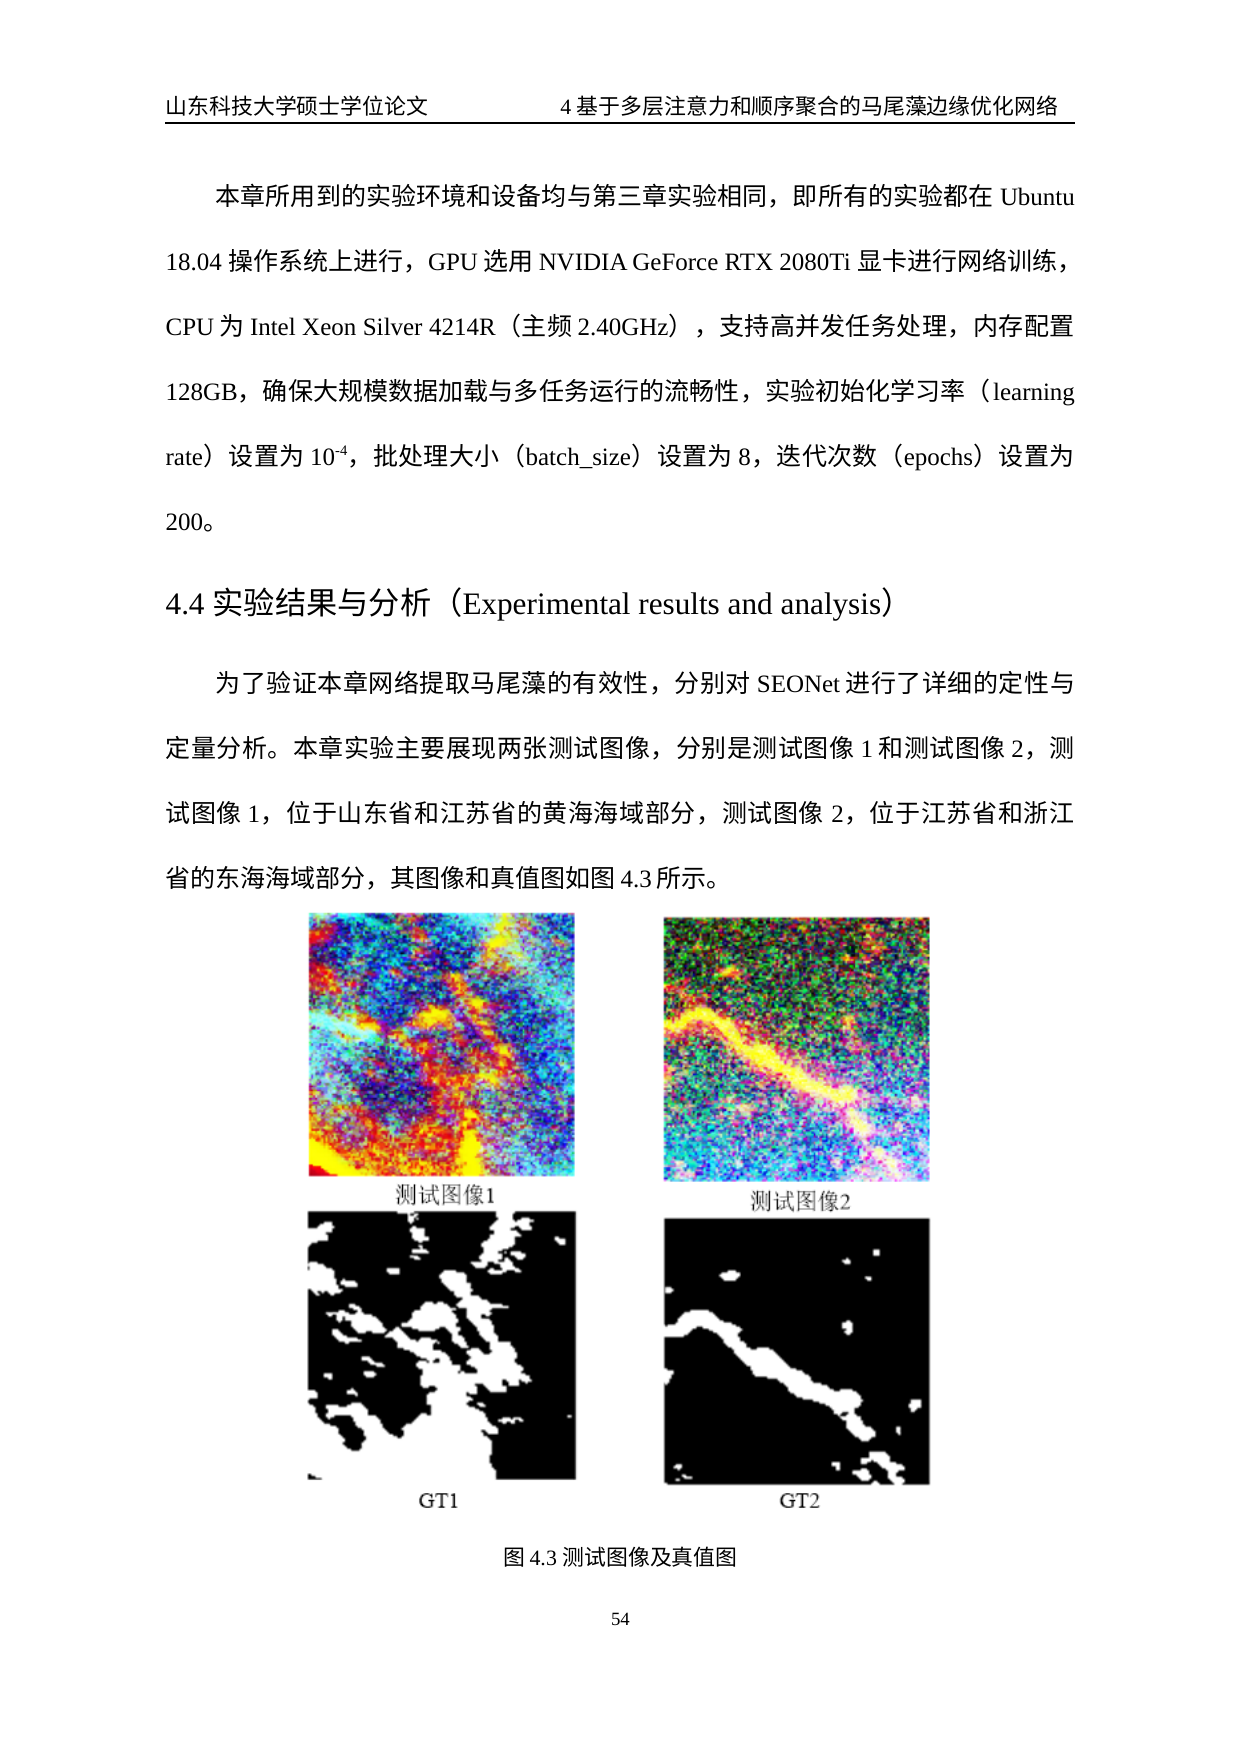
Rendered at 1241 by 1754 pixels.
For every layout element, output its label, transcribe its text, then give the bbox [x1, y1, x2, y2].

text 本章所用到的实验环境和设备均与第三章实验相同，即所有的实验都在 Ubuntu 18.04 操作系统上进行，GPU选用 NVIDIA GeForce RTX 2080Ti 显卡进行网络训练， [165, 162, 1075, 292]
list 图4.3 测试图像及真值图 [165, 1539, 1075, 1572]
list 4.4 实验结果与分析（Experimental results and analysis） [165, 568, 1075, 633]
text 为了验证本章网络提取马尾藻的有效性，分别对SEONet进行了详细的定性与定量分析。本章实验主要展现两张测试图像，分别是测试图像1和测试图像2，测试图像1，位于山东省和江苏省的黄海海域部分，测试图像2，位于江苏省和浙江省的东海海域部分，其图像和真值图如图4.3所示。 [165, 649, 1075, 909]
text CPU为Intel Xeon Silver 4214R（主频2.40GHz），支持高并发任务处理，内存配置128GB，确保大规模数据加载与多任务运行的流畅性，实验初始化学习率（learning rate）设置为10-4，批处理大小（batch_size）设置为8，迭代次数（epochs）设置为200。 [165, 292, 1075, 552]
picture [301, 909, 939, 1512]
